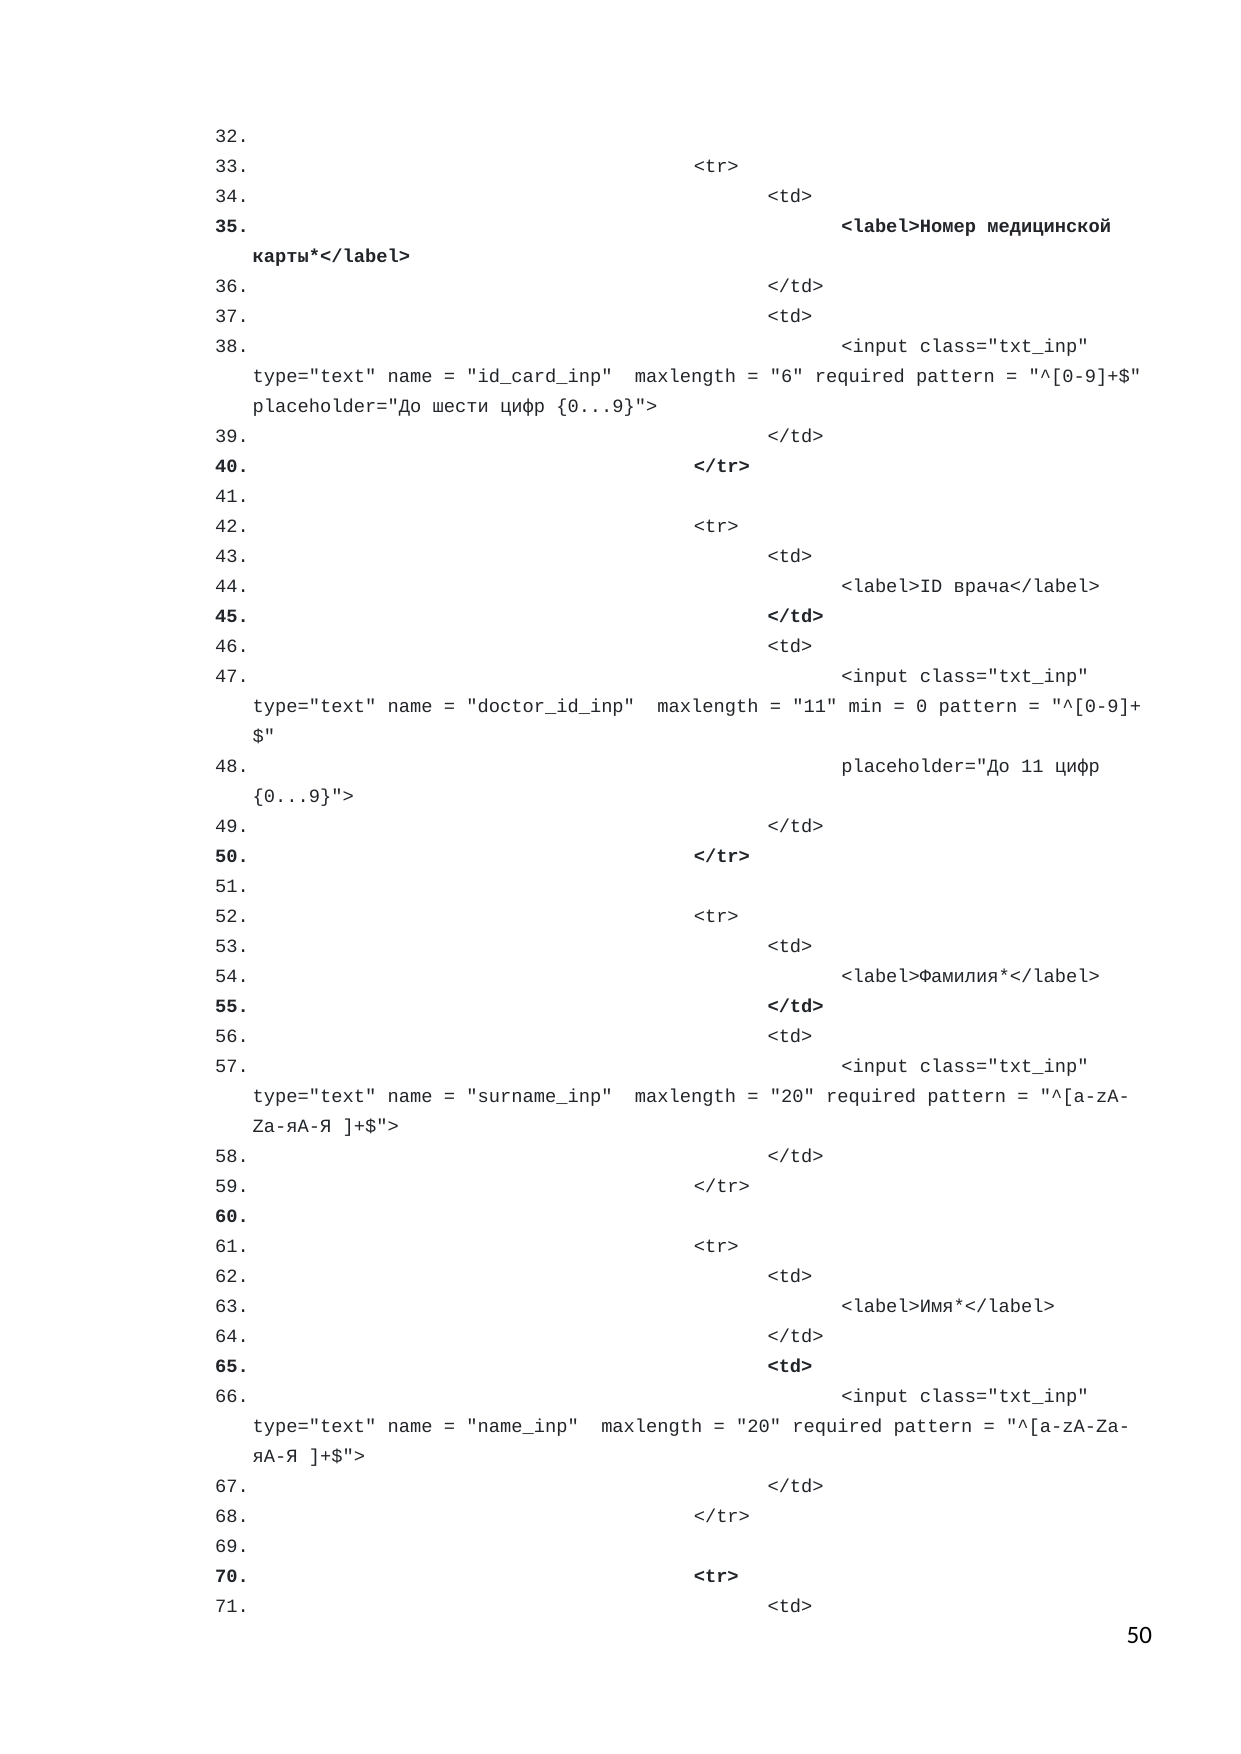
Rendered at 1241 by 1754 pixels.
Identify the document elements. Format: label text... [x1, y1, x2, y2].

list placeholder="До 11 цифр {0...9}"> [215, 748, 1152, 808]
list <td> [215, 628, 1152, 658]
list </tr> [215, 1498, 1152, 1528]
list <label>Номер медицинской карты*</label> [215, 208, 1152, 268]
list </td> [215, 418, 1152, 448]
list <input class="txt_inp" type="text" name = "id_card_inp" maxlength = "6" required pattern = "^[0-9]+$" placeholder="До шести цифр {0...9}"> [215, 328, 1152, 418]
list </td> [215, 1318, 1152, 1348]
list <tr> [215, 148, 1152, 178]
list <tr> [215, 1228, 1152, 1258]
list </td> [215, 268, 1152, 298]
list <td> [215, 298, 1152, 328]
list </td> [215, 988, 1152, 1018]
list <td> [215, 1258, 1152, 1288]
list </td> [215, 598, 1152, 628]
list </tr> [215, 838, 1152, 868]
list </tr> [215, 448, 1152, 478]
list <td> [215, 1588, 1152, 1618]
list <label>Фамилия*</label> [215, 958, 1152, 988]
list <td> [215, 538, 1152, 568]
list </td> [215, 1138, 1152, 1168]
list <label>Имя*</label> [215, 1288, 1152, 1318]
list <label>ID врача</label> [215, 568, 1152, 598]
list <td> [215, 1348, 1152, 1378]
list <tr> [215, 508, 1152, 538]
list <td> [215, 178, 1152, 208]
list <input class="txt_inp" type="text" name = "doctor_id_inp" maxlength = "11" min = 0 pattern = "^[0-9]+$" [215, 658, 1152, 748]
list <tr> [215, 898, 1152, 928]
list <input class="txt_inp" type="text" name = "name_inp" maxlength = "20" required pattern = "^[a-zA-Zа-яА-Я ]+$"> [215, 1378, 1152, 1468]
list <td> [215, 1018, 1152, 1048]
list <td> [215, 928, 1152, 958]
list </td> [215, 808, 1152, 838]
list <tr> [215, 1558, 1152, 1588]
list <input class="txt_inp" type="text" name = "surname_inp" maxlength = "20" required pattern = "^[a-zA-Zа-яА-Я ]+$"> [215, 1048, 1152, 1138]
list </tr> [215, 1168, 1152, 1198]
list </td> [215, 1468, 1152, 1498]
